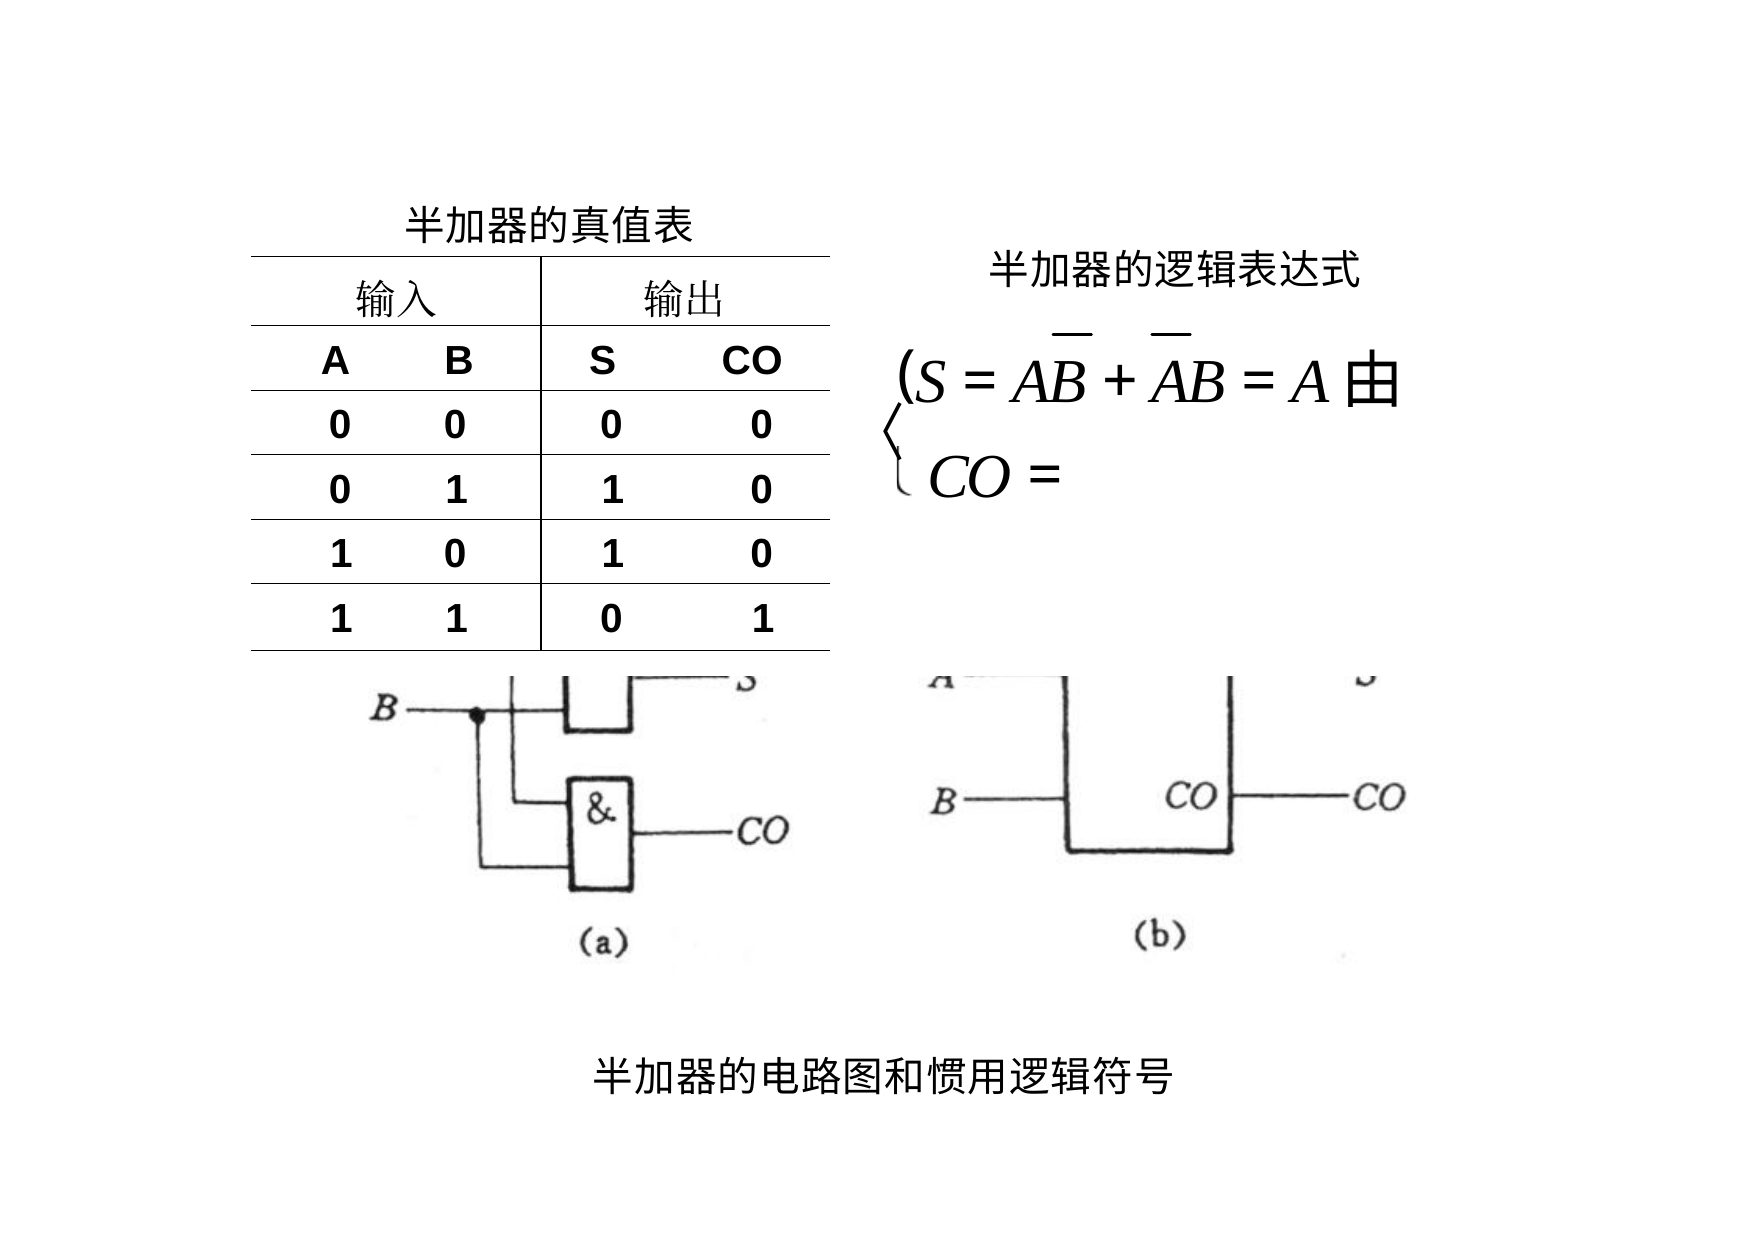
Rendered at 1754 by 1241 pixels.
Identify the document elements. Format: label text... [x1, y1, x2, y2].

table_header 输出 [542, 257, 830, 325]
table_cell 0 [542, 584, 671, 650]
table_cell 0 [397, 520, 540, 583]
table_cell 0 [251, 391, 397, 454]
text 半加器的逻辑表达式 [988, 240, 1491, 295]
table_cell A [251, 326, 397, 390]
text 半加器的真值表 [404, 197, 865, 251]
table_cell 0 [397, 391, 540, 454]
table_cell 1 [542, 455, 671, 518]
table_cell 0 [671, 520, 830, 583]
table_header 输入 [251, 257, 540, 325]
table_cell S [542, 326, 671, 390]
table_cell 1 [397, 584, 540, 650]
picture [356, 676, 1422, 975]
table_cell 0 [542, 391, 671, 454]
table_cell 1 [251, 520, 397, 583]
table_cell 0 [671, 391, 830, 454]
picture [896, 446, 912, 505]
text 半加器的电路图和惯用逻辑符号 [592, 1054, 1491, 1100]
table_cell 1 [671, 584, 830, 650]
table_cell 0 [671, 455, 830, 518]
table_cell CO [671, 326, 830, 390]
table_cell 0 [251, 455, 397, 518]
table_cell 1 [542, 520, 671, 583]
table_cell B [397, 326, 540, 390]
table_cell 1 [397, 455, 540, 518]
table_cell 1 [251, 584, 397, 650]
